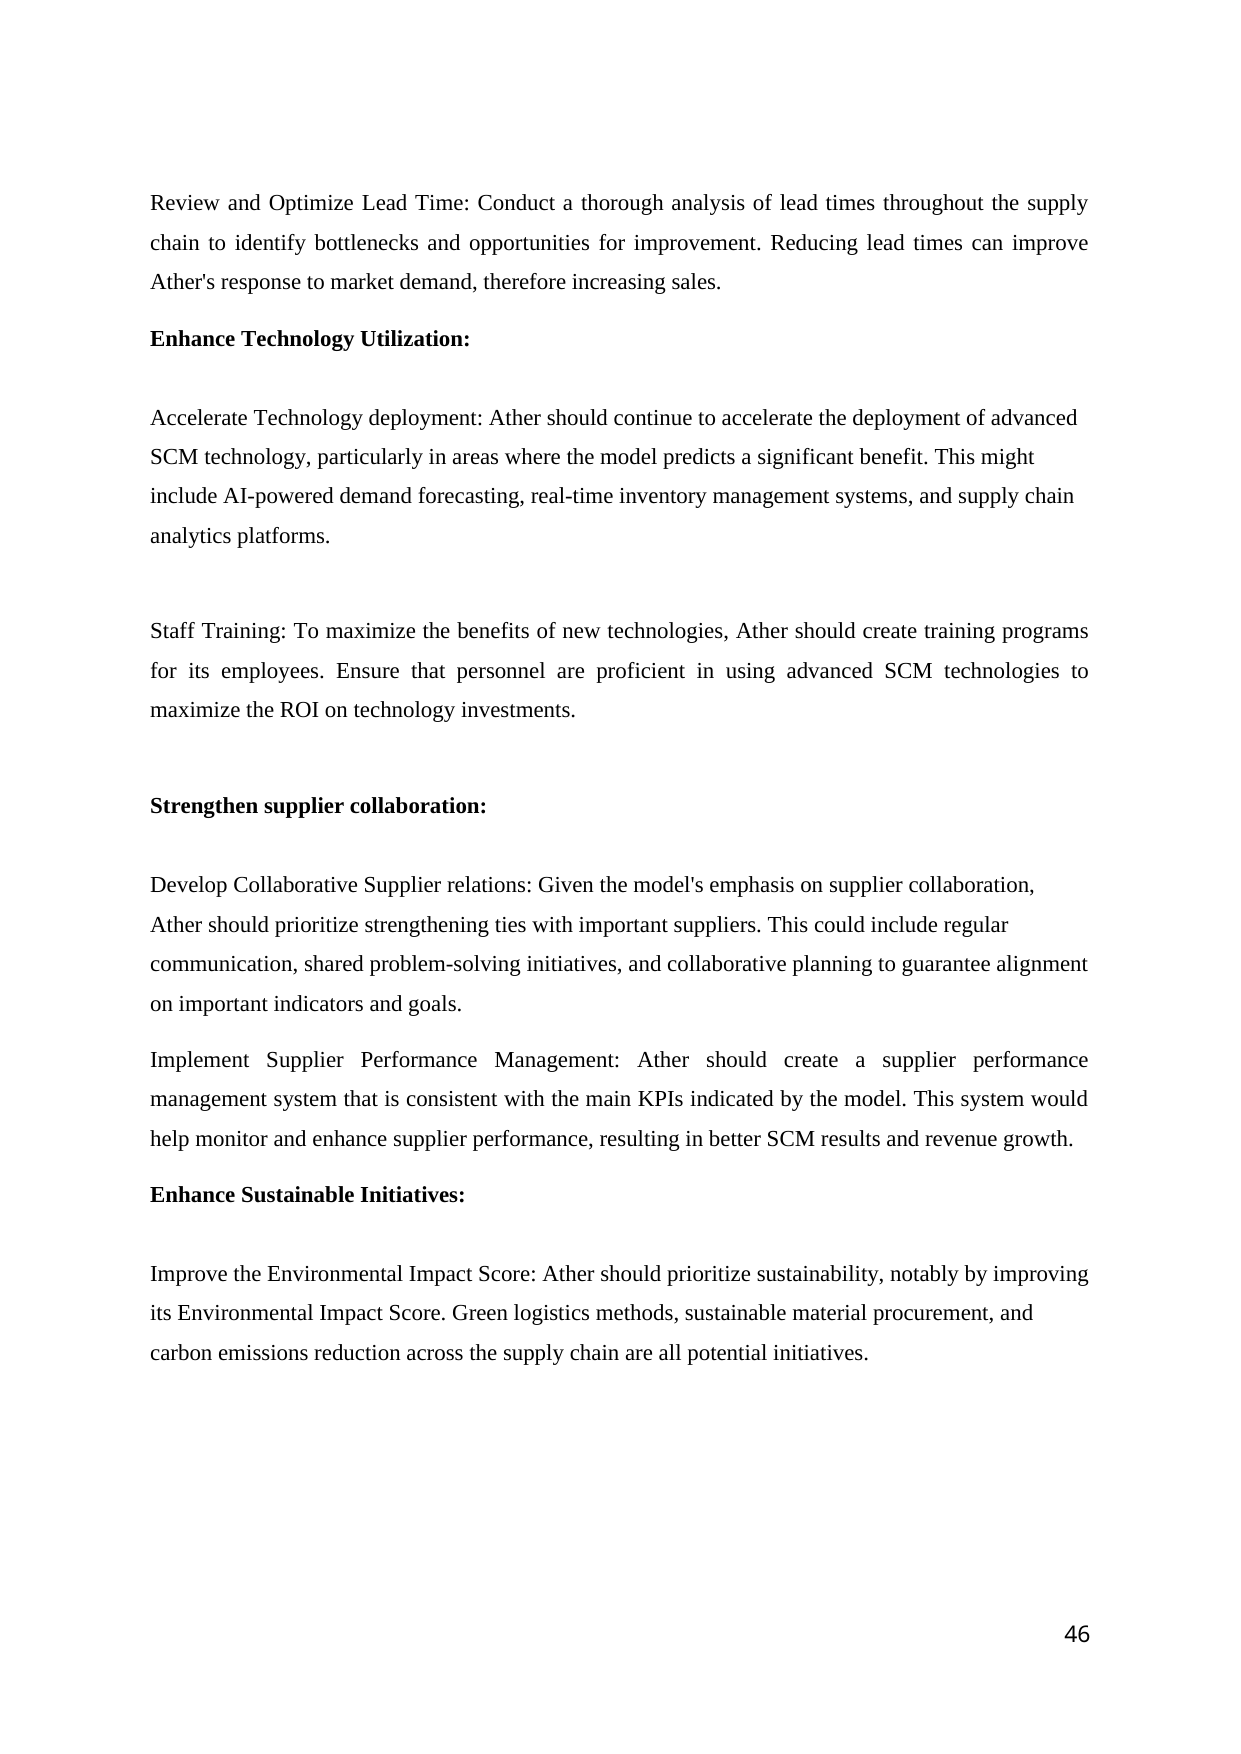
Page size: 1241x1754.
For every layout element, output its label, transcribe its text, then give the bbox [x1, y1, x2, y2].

text Review and Optimize Lead Time: Conduct a thorough analysis of lead times throughout the supply chain to identify bottlenecks and opportunities for improvement. Reducing lead times can improve Ather's response to market demand, therefore increasing sales. [150, 150, 1090, 295]
text Implement Supplier Performance Management: Ather should create a supplier performance management system that is consistent with the main KPIs indicated by the model. This system would help monitor and enhance supplier performance, resulting in better SCM results and revenue growth. [150, 1046, 1090, 1151]
text Enhance Technology Utilization: Accelerate Technology deployment: Ather should continue to accelerate the deployment of advanced SCM technology, particularly in areas where the model predicts a significant benefit. This might include AI-powered demand forecasting, real-time inventory management systems, and supply chain analytics platforms. [150, 324, 1090, 548]
text Staff Training: To maximize the benefits of new technologies, Ather should create training programs for its employees. Ensure that personnel are proficient in using advanced SCM technologies to maximize the ROI on technology investments. [150, 578, 1090, 723]
text Enhance Sustainable Initiatives: Improve the Environmental Impact Score: Ather should prioritize sustainability, notably by improving its Environmental Impact Score. Green logistics methods, sustainable material procurement, and carbon emissions reduction across the supply chain are all potential initiatives. [150, 1181, 1090, 1365]
text Strengthen supplier collaboration: Develop Collaborative Supplier relations: Given the model's emphasis on supplier collaboration, Ather should prioritize strengthening ties with important suppliers. This could include regular communication, shared problem-solving initiatives, and collaborative planning to guarantee alignment on important indicators and goals. [150, 753, 1090, 1016]
